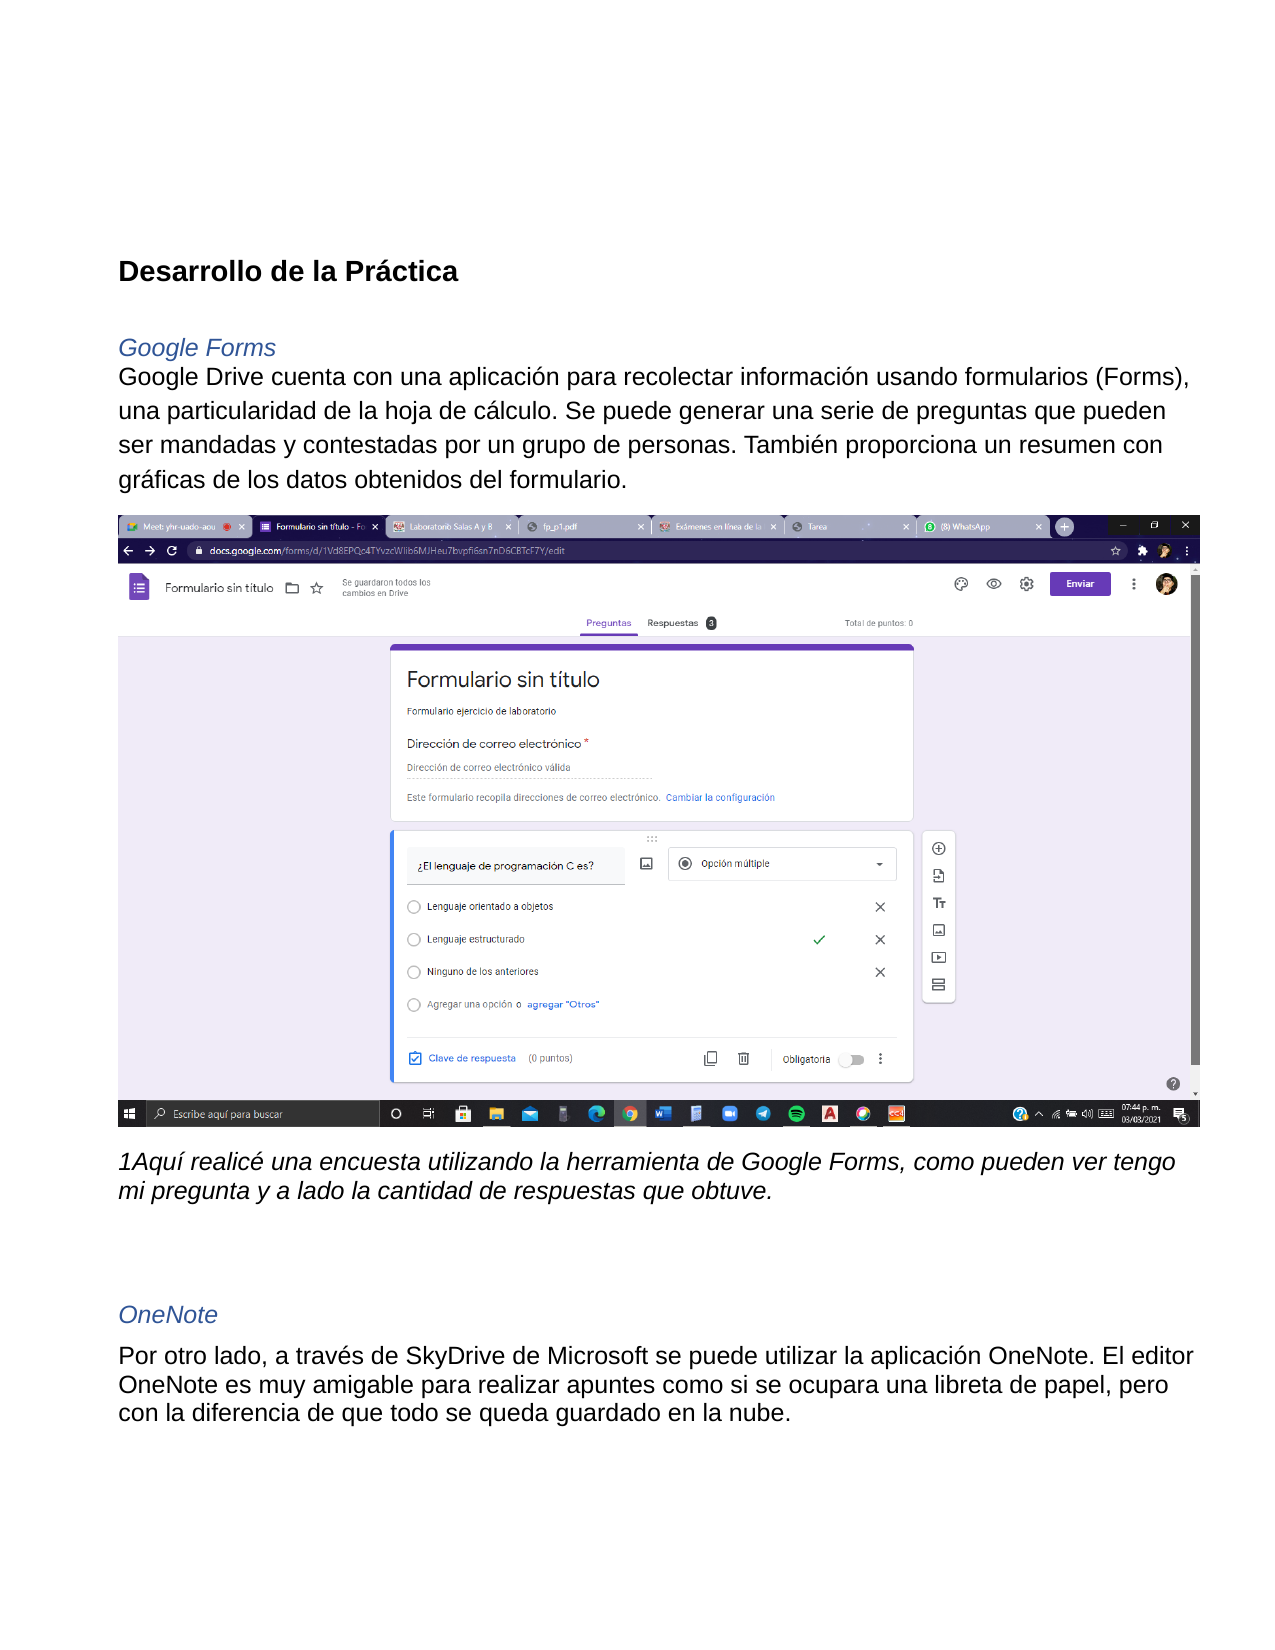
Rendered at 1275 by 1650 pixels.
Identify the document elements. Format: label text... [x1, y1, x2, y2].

text Google Drive cuenta con una aplicación para recolectar información usando formularios (Forms), una particularidad de la hoja de cálculo. Se puede generar una serie de preguntas que pueden ser mandadas y contestadas por un grupo de personas. También proporciona un resumen con gráficas de los datos obtenidos del formulario. [118, 362, 1205, 494]
subtitle Desarrollo de la Práctica [118, 254, 1205, 287]
text Por otro lado, a través de SkyDrive de Microsoft se puede utilizar la aplicación OneNote. El editor OneNote es muy amigable para realizar apuntes como si se ocupara una libreta de papel, pero con la diferencia de que todo se queda guardado en la nube. [118, 1341, 1205, 1427]
picture [118, 515, 1200, 1127]
subtitle OneNote [118, 1299, 1205, 1328]
text 1Aquí realicé una encuesta utilizando la herramienta de Google Forms, como pueden ver tengo mi pregunta y a lado la cantidad de respuestas que obtuve. [118, 1147, 1205, 1204]
subtitle Google Forms [118, 333, 1205, 362]
